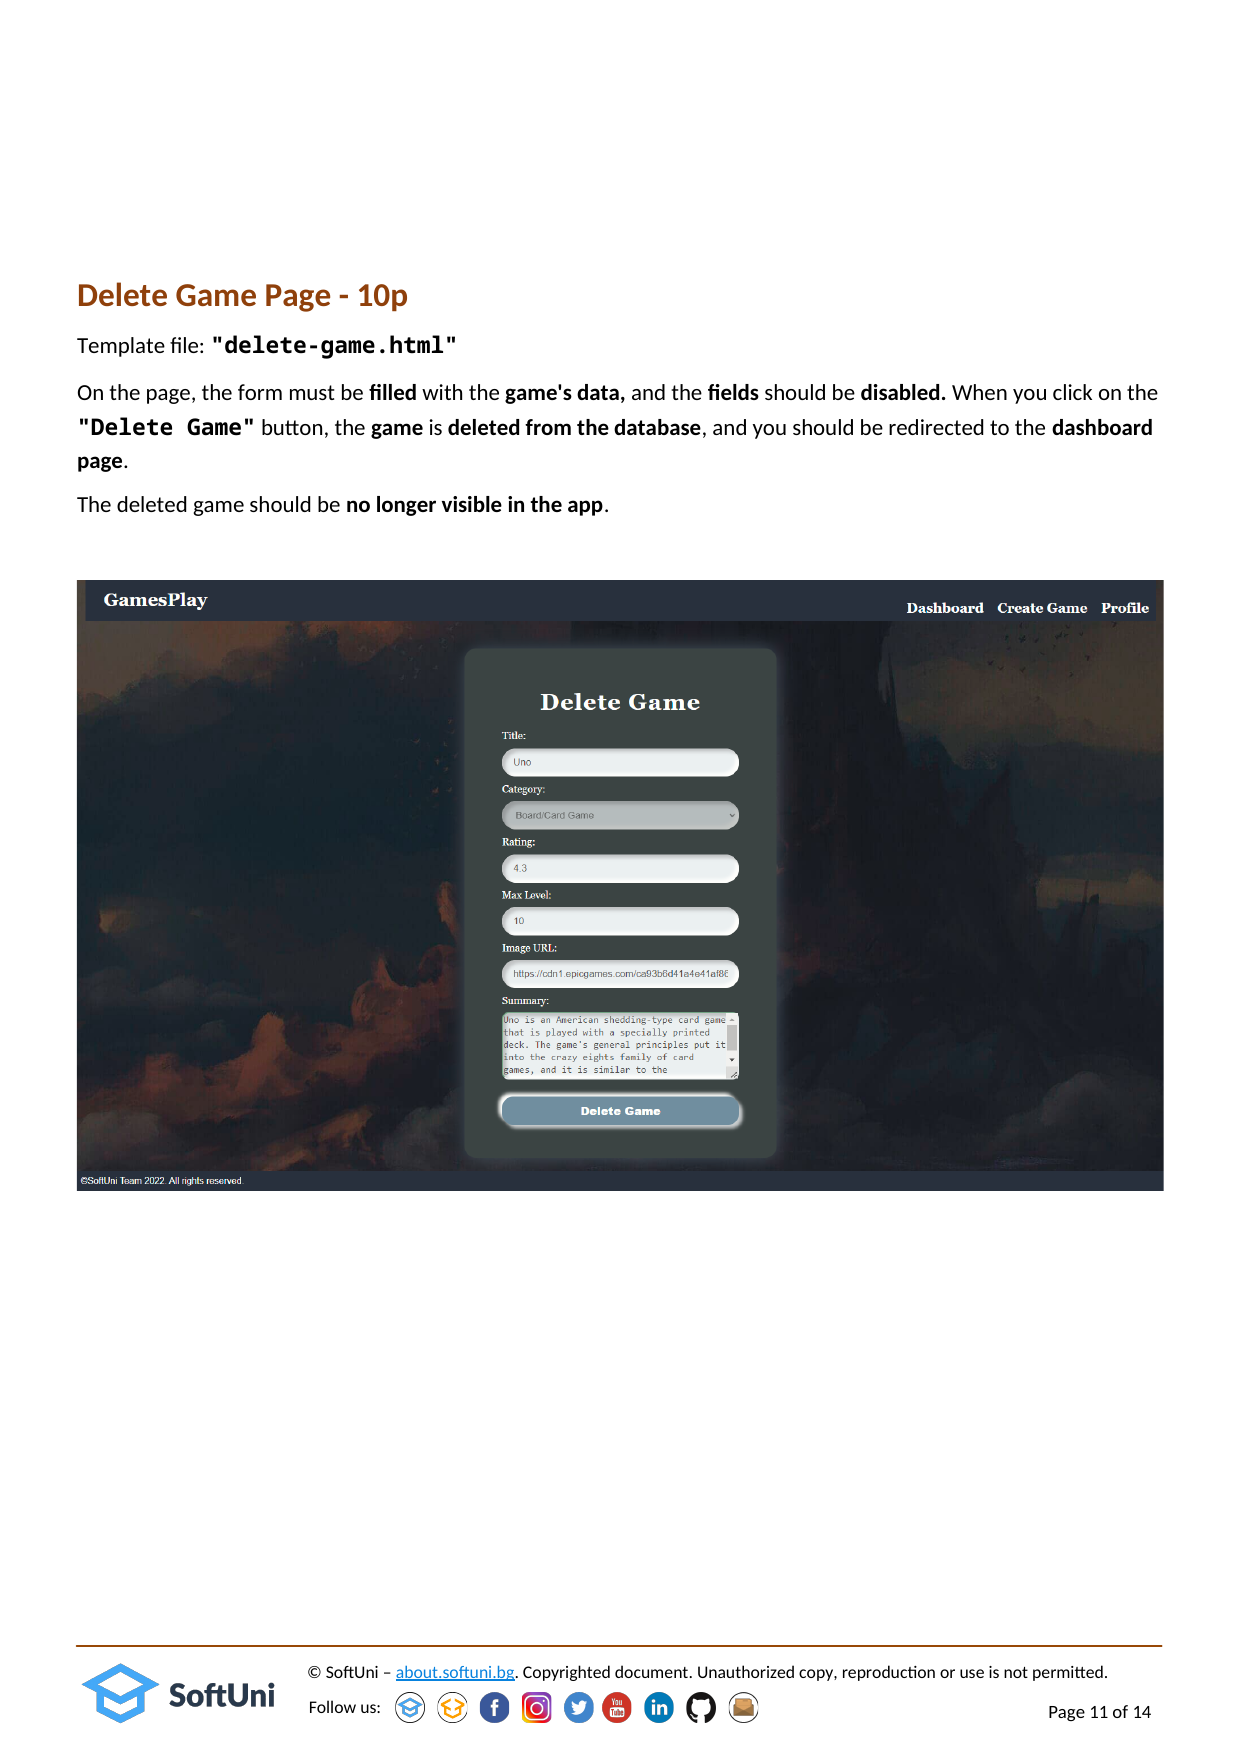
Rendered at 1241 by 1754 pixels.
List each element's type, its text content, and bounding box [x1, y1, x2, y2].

picture [686, 1692, 716, 1723]
picture [75, 1658, 281, 1729]
text On the page, the form must be filled with the game's data, and the fields should be disabled. When you click on the "Delete Game" button, the game is deleted from the database, and you should be redirected to the dashboard page. [77, 378, 1163, 474]
text The deleted game should be no longer visible in the app. [77, 491, 1163, 518]
picture [522, 1692, 552, 1723]
picture [395, 1692, 425, 1723]
subtitle Delete Game Page - 10p [77, 274, 1163, 315]
picture [665, 1692, 674, 1701]
picture [602, 1692, 632, 1723]
picture [76, 580, 1164, 1191]
picture [644, 1692, 653, 1701]
picture [658, 1705, 667, 1714]
text Template file: "delete-game.html" [77, 329, 1163, 361]
picture [437, 1692, 468, 1723]
picture [564, 1692, 594, 1723]
picture [644, 1714, 653, 1723]
picture [665, 1714, 674, 1723]
picture [479, 1692, 510, 1723]
picture [728, 1692, 759, 1723]
